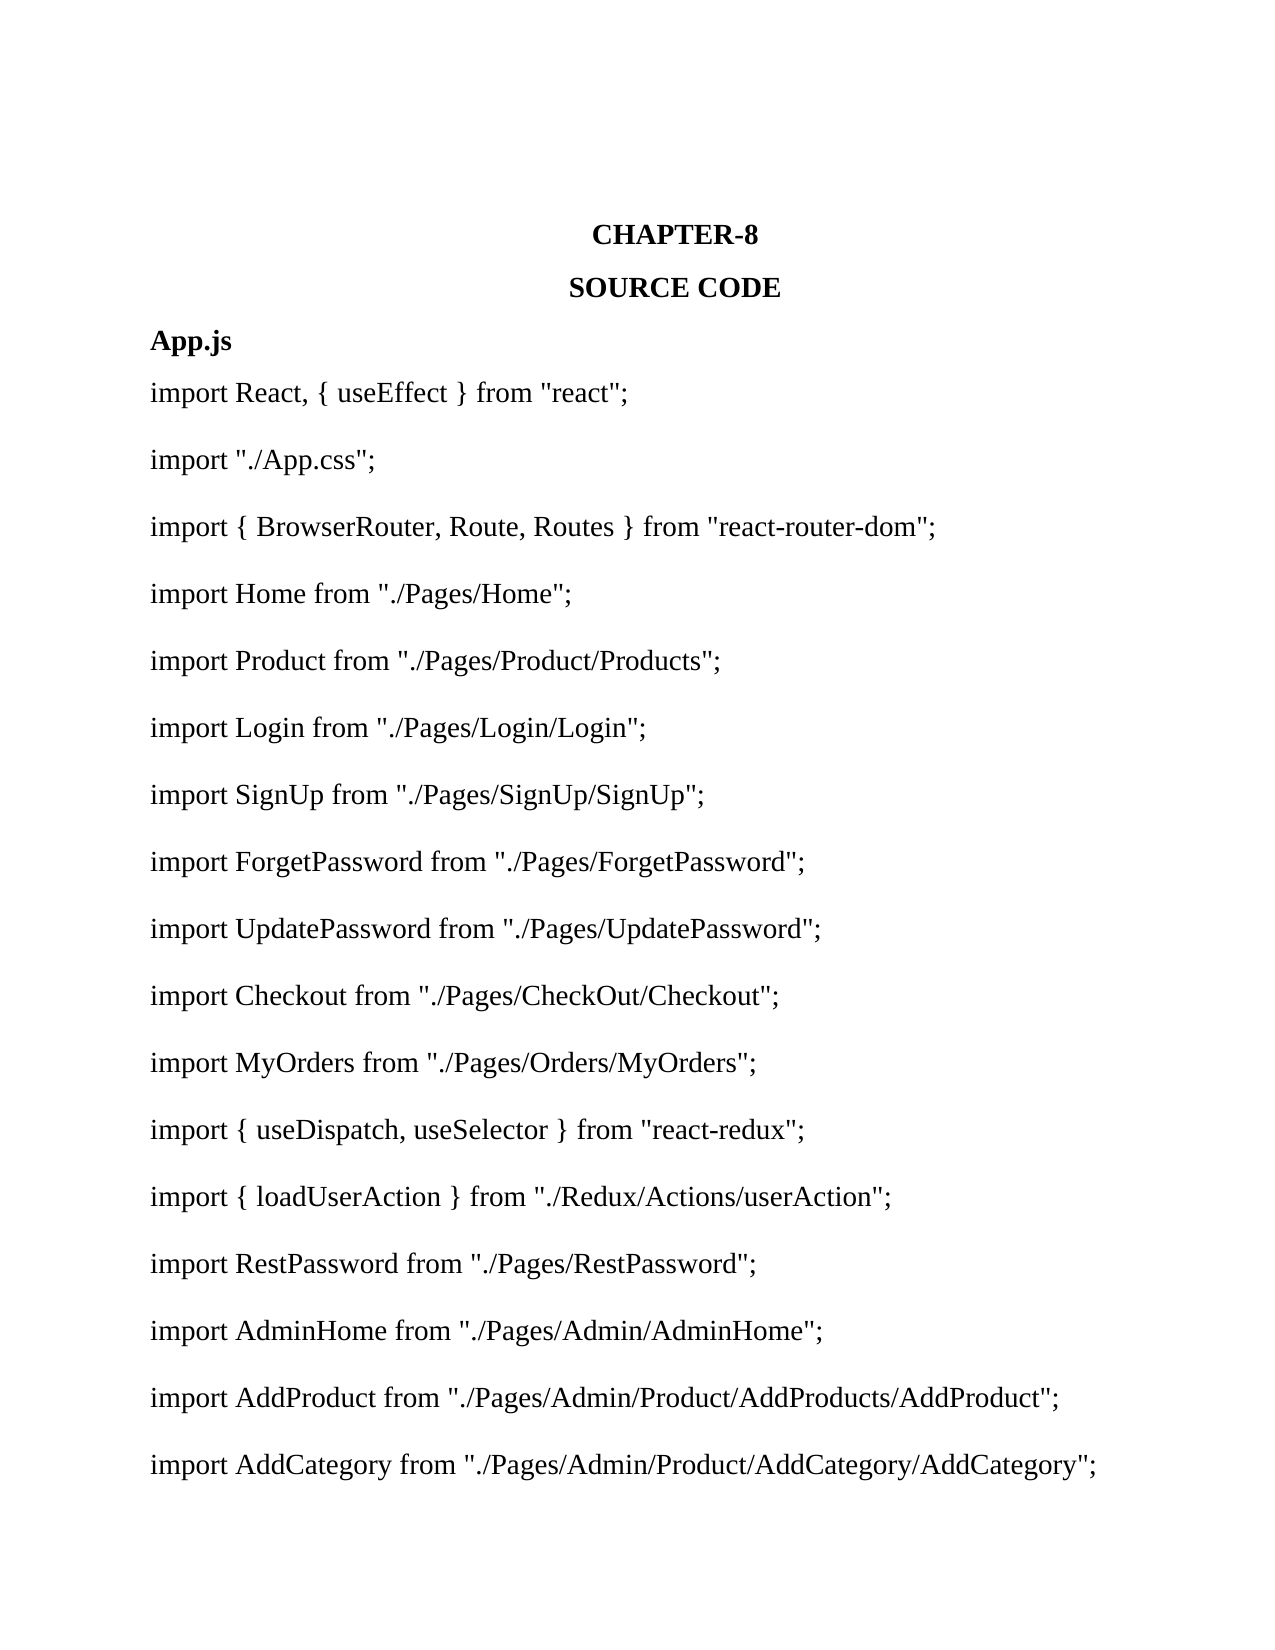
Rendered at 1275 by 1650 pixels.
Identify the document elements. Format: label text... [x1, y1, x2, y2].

text import AddCategory from "./Pages/Admin/Product/AddCategory/AddCategory"; [150, 1447, 1125, 1481]
text SOURCE CODE [225, 270, 1125, 303]
text import Login from "./Pages/Login/Login"; [150, 710, 1125, 744]
text App.js [150, 323, 1125, 356]
text CHAPTER-8 [225, 217, 1125, 251]
text import Checkout from "./Pages/CheckOut/Checkout"; [150, 978, 1125, 1012]
text import { useDispatch, useSelector } from "react-redux"; [150, 1112, 1125, 1146]
text import { loadUserAction } from "./Redux/Actions/userAction"; [150, 1179, 1125, 1213]
text import UpdatePassword from "./Pages/UpdatePassword"; [150, 911, 1125, 945]
text import { BrowserRouter, Route, Routes } from "react-router-dom"; [150, 509, 1125, 543]
text import SignUp from "./Pages/SignUp/SignUp"; [150, 777, 1125, 811]
text import "./App.css"; [150, 442, 1125, 476]
text import AddProduct from "./Pages/Admin/Product/AddProducts/AddProduct"; [150, 1380, 1125, 1414]
text import MyOrders from "./Pages/Orders/MyOrders"; [150, 1045, 1125, 1079]
text import React, { useEffect } from "react"; [150, 375, 1125, 409]
text import ForgetPassword from "./Pages/ForgetPassword"; [150, 844, 1125, 878]
text import Home from "./Pages/Home"; [150, 576, 1125, 610]
text import RestPassword from "./Pages/RestPassword"; [150, 1246, 1125, 1280]
text import Product from "./Pages/Product/Products"; [150, 643, 1125, 677]
text import AdminHome from "./Pages/Admin/AdminHome"; [150, 1313, 1125, 1347]
